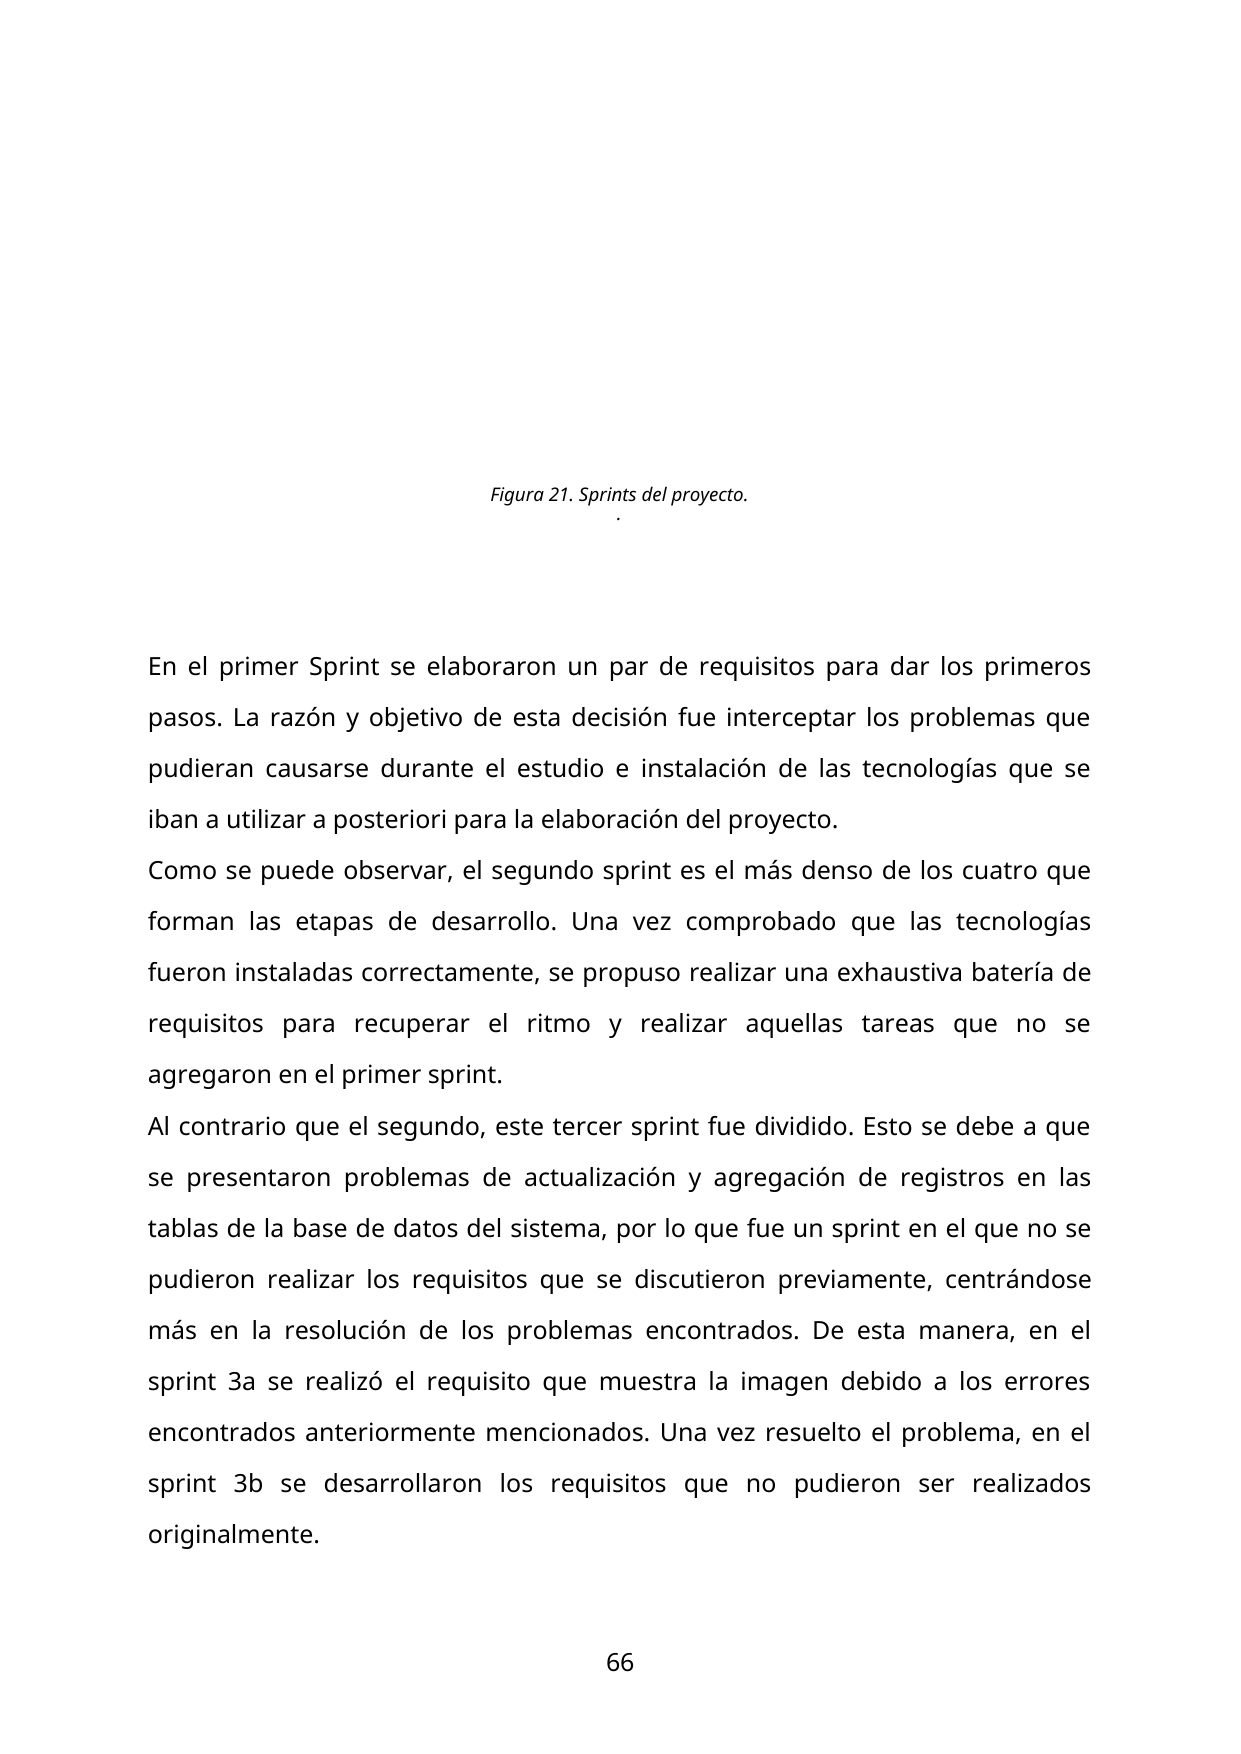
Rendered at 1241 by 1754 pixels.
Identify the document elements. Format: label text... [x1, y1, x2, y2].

text Al contrario que el segundo, este tercer sprint fue dividido. Esto se debe a que se presentaron problemas de actualización y agregación de registros en las tablas de la base de datos del sistema, por lo que fue un sprint en el que no se pudieron realizar los requisitos que se discutieron previamente, centrándose más en la resolución de los problemas encontrados. De esta manera, en el sprint 3a se realizó el requisito que muestra la imagen debido a los errores encontrados anteriormente mencionados. Una vez resuelto el problema, en el sprint 3b se desarrollaron los requisitos que no pudieron ser realizados originalmente. [148, 1108, 1092, 1551]
text Como se puede observar, el segundo sprint es el más denso de los cuatro que forman las etapas de desarrollo. Una vez comprobado que las tecnologías fueron instaladas correctamente, se propuso realizar una exhaustiva batería de requisitos para recuperar el ritmo y realizar aquellas tareas que no se agregaron en el primer sprint. [148, 853, 1092, 1091]
text En el primer Sprint se elaboraron un par de requisitos para dar los primeros pasos. La razón y objetivo de esta decisión fue interceptar los problemas que pudieran causarse durante el estudio e instalación de las tecnologías que se iban a utilizar a posteriori para la elaboración del proyecto. [148, 649, 1092, 836]
text . [148, 500, 1092, 526]
